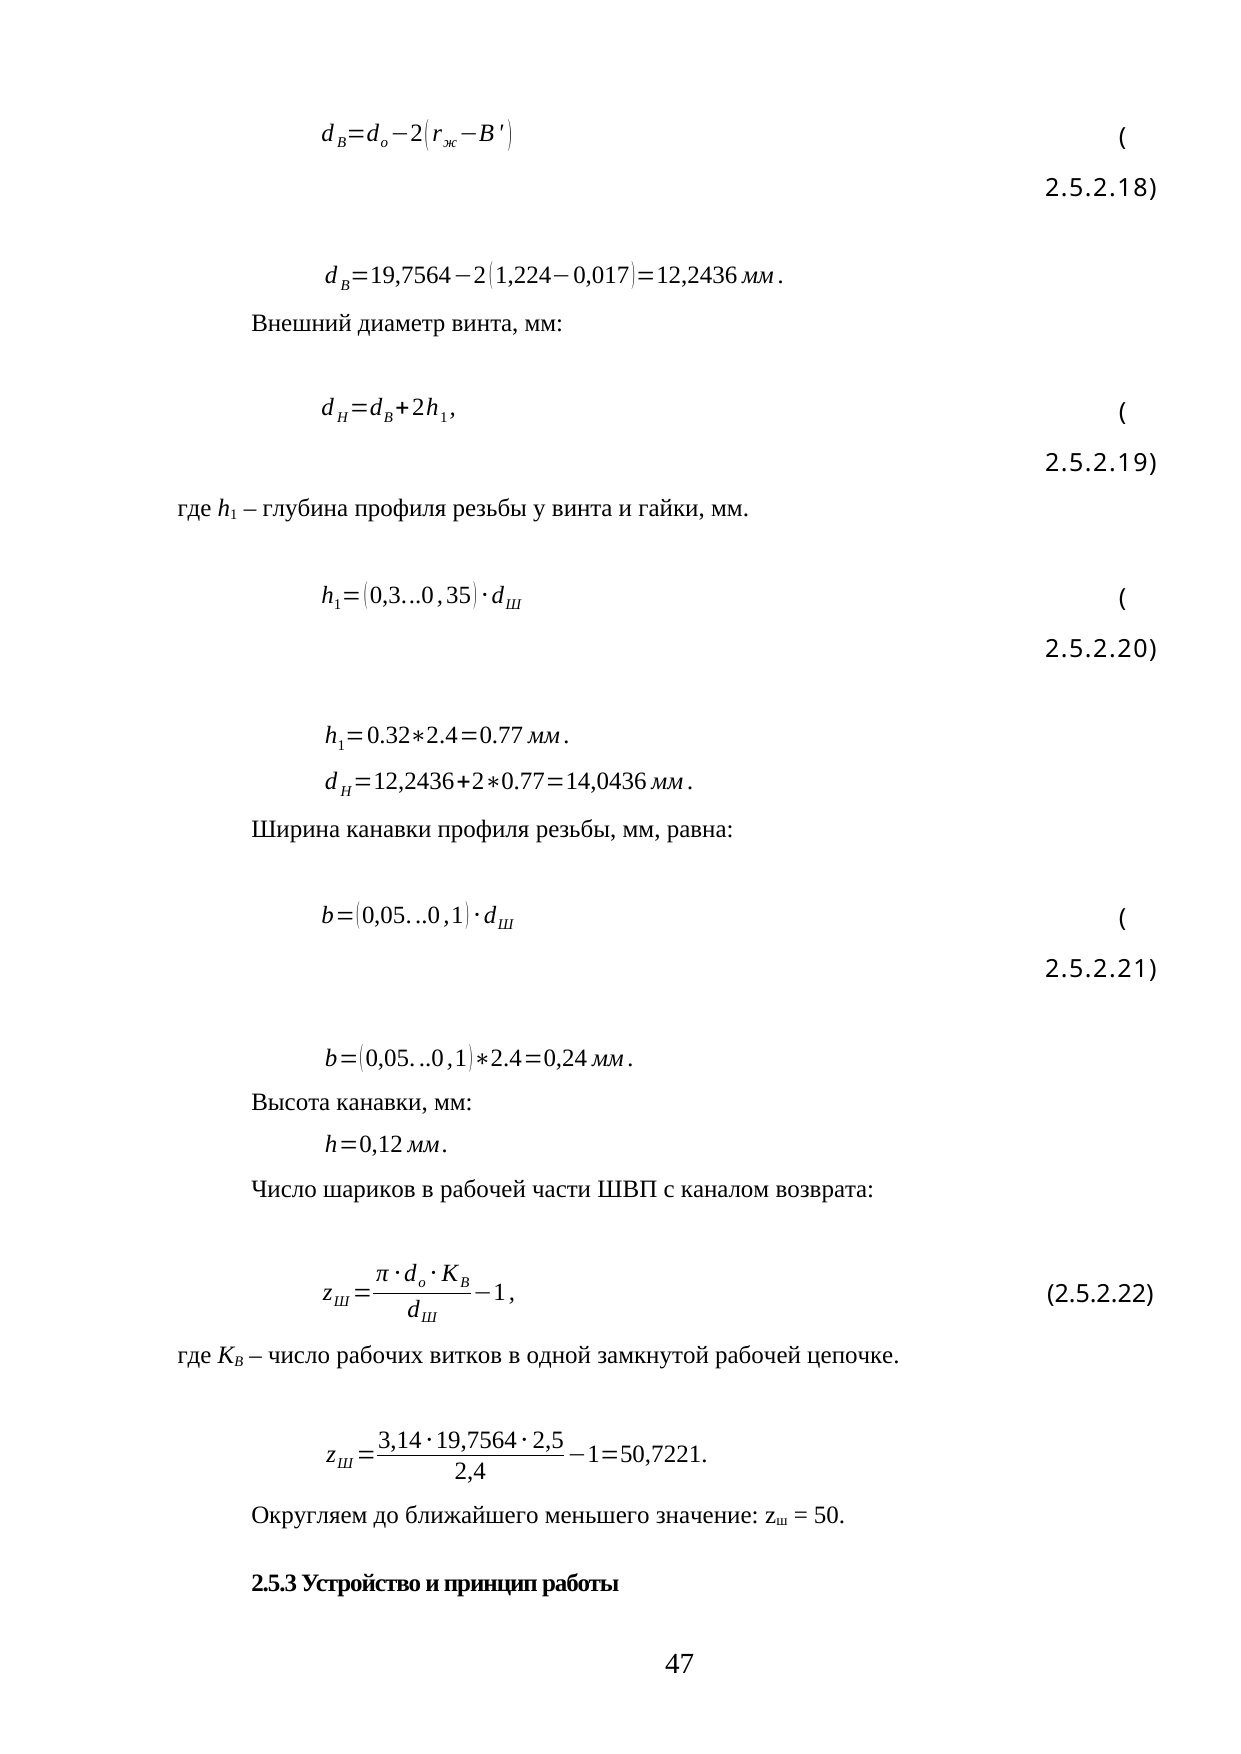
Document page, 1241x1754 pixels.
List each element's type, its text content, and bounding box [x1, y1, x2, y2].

table_header (2.5.2.21) [960, 900, 1181, 999]
text Внешний диаметр винта, мм: [177, 308, 1181, 337]
title 2.5.3 Устройство и принцип работы [177, 1568, 1181, 1597]
text Число шариков в рабочей части ШВП с каналом возврата: [177, 1174, 1181, 1202]
text где h1 – глубина профиля резьбы у винта и гайки, мм. [177, 493, 1181, 522]
table_header (2.5.2.19) [960, 394, 1181, 493]
text Округляем до ближайшего меньшего значение: zш = 50. [177, 1500, 1181, 1529]
table_header (2.5.2.20) [960, 580, 1181, 679]
table_header (2.5.2.18) [960, 118, 1196, 217]
table_header [163, 118, 960, 217]
table_header (2.5.2.22) [960, 1260, 1167, 1341]
text Высота канавки, мм: [177, 1087, 1181, 1116]
text Ширина канавки профиля резьбы, мм, равна: [177, 814, 1181, 842]
text где КВ – число рабочих витков в одной замкнутой рабочей цепочке. [177, 1341, 1181, 1369]
table_header [163, 900, 960, 999]
table_header [163, 1260, 960, 1341]
table_header [163, 580, 960, 679]
table_header [163, 394, 960, 493]
